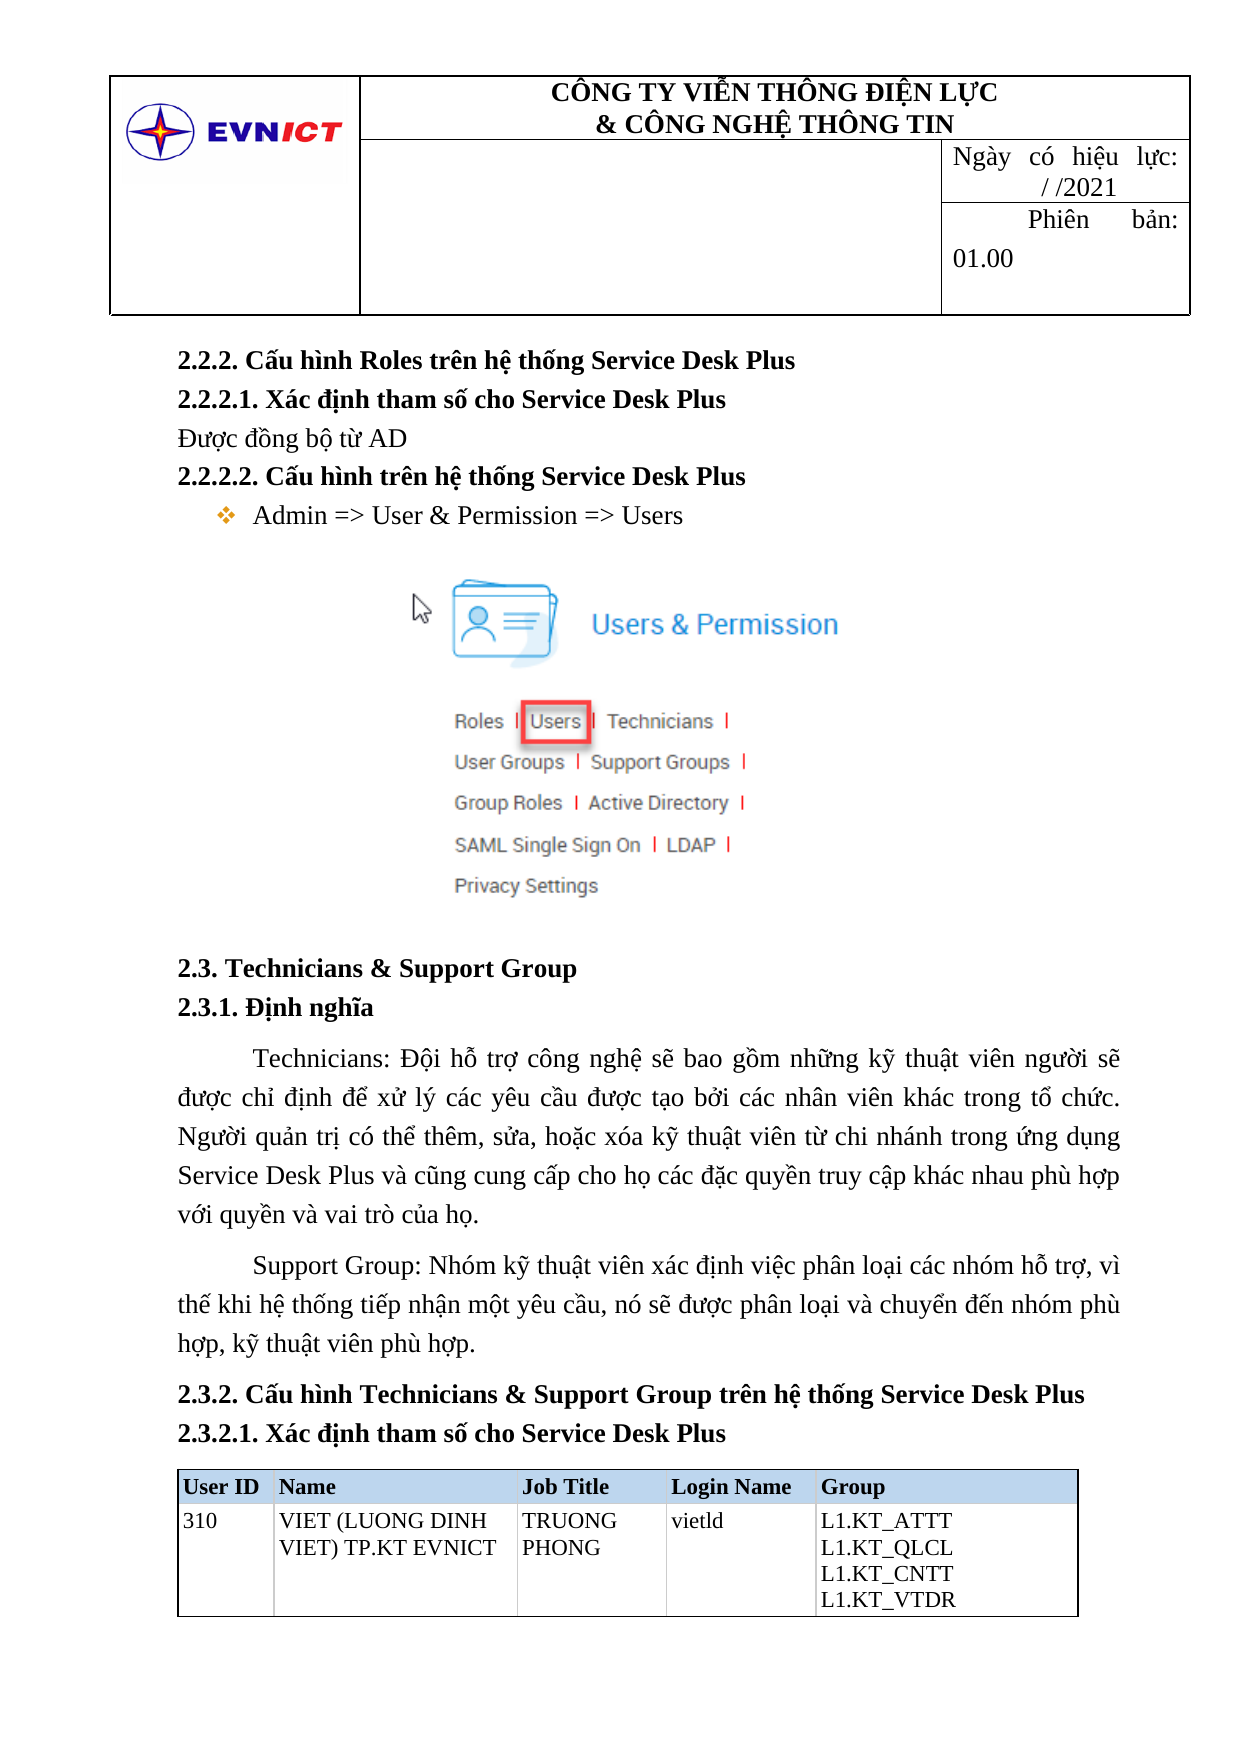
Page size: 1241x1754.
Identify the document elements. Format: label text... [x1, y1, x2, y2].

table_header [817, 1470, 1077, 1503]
list Xác định tham số cho Service Desk Plus [177, 383, 1122, 414]
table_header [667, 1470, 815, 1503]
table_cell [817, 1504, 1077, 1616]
picture [410, 550, 889, 940]
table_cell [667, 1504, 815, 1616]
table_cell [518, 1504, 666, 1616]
list Định nghĩa [177, 991, 1122, 1022]
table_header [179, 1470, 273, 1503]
list Admin => User & Permission => Users [215, 499, 1122, 531]
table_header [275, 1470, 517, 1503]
list Được đồng bộ từ AD [177, 422, 1122, 453]
picture [122, 77, 348, 187]
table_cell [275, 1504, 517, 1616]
list Cấu hình Technicians & Support Group trên hệ thống Service Desk Plus [177, 1378, 1122, 1409]
list Cấu hình trên hệ thống Service Desk Plus [177, 461, 1122, 492]
list Technicians & Support Group [177, 952, 1122, 983]
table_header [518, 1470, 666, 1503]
list Cấu hình Roles trên hệ thống Service Desk Plus [177, 344, 1122, 375]
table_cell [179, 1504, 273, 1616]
text Technicians: Đội hỗ trợ công nghệ sẽ bao gồm những kỹ thuật viên người sẽ được chỉ định để xử lý các yêu cầu được tạo bởi các nhân viên khác trong tổ chức. Người quản trị có thể thêm, sửa, hoặc xóa kỹ thuật viên từ chi nhánh trong ứng dụng Service Desk Plus và cũng cung cấp cho họ các đặc quyền truy cập khác nhau phù hợp với quyền và vai trò của họ. [177, 1042, 1122, 1229]
list Xác định tham số cho Service Desk Plus [177, 1417, 1122, 1448]
text Support Group: Nhóm kỹ thuật viên xác định việc phân loại các nhóm hỗ trợ, vì thế khi hệ thống tiếp nhận một yêu cầu, nó sẽ được phân loại và chuyển đến nhóm phù hợp, kỹ thuật viên phù hợp. [177, 1249, 1122, 1358]
